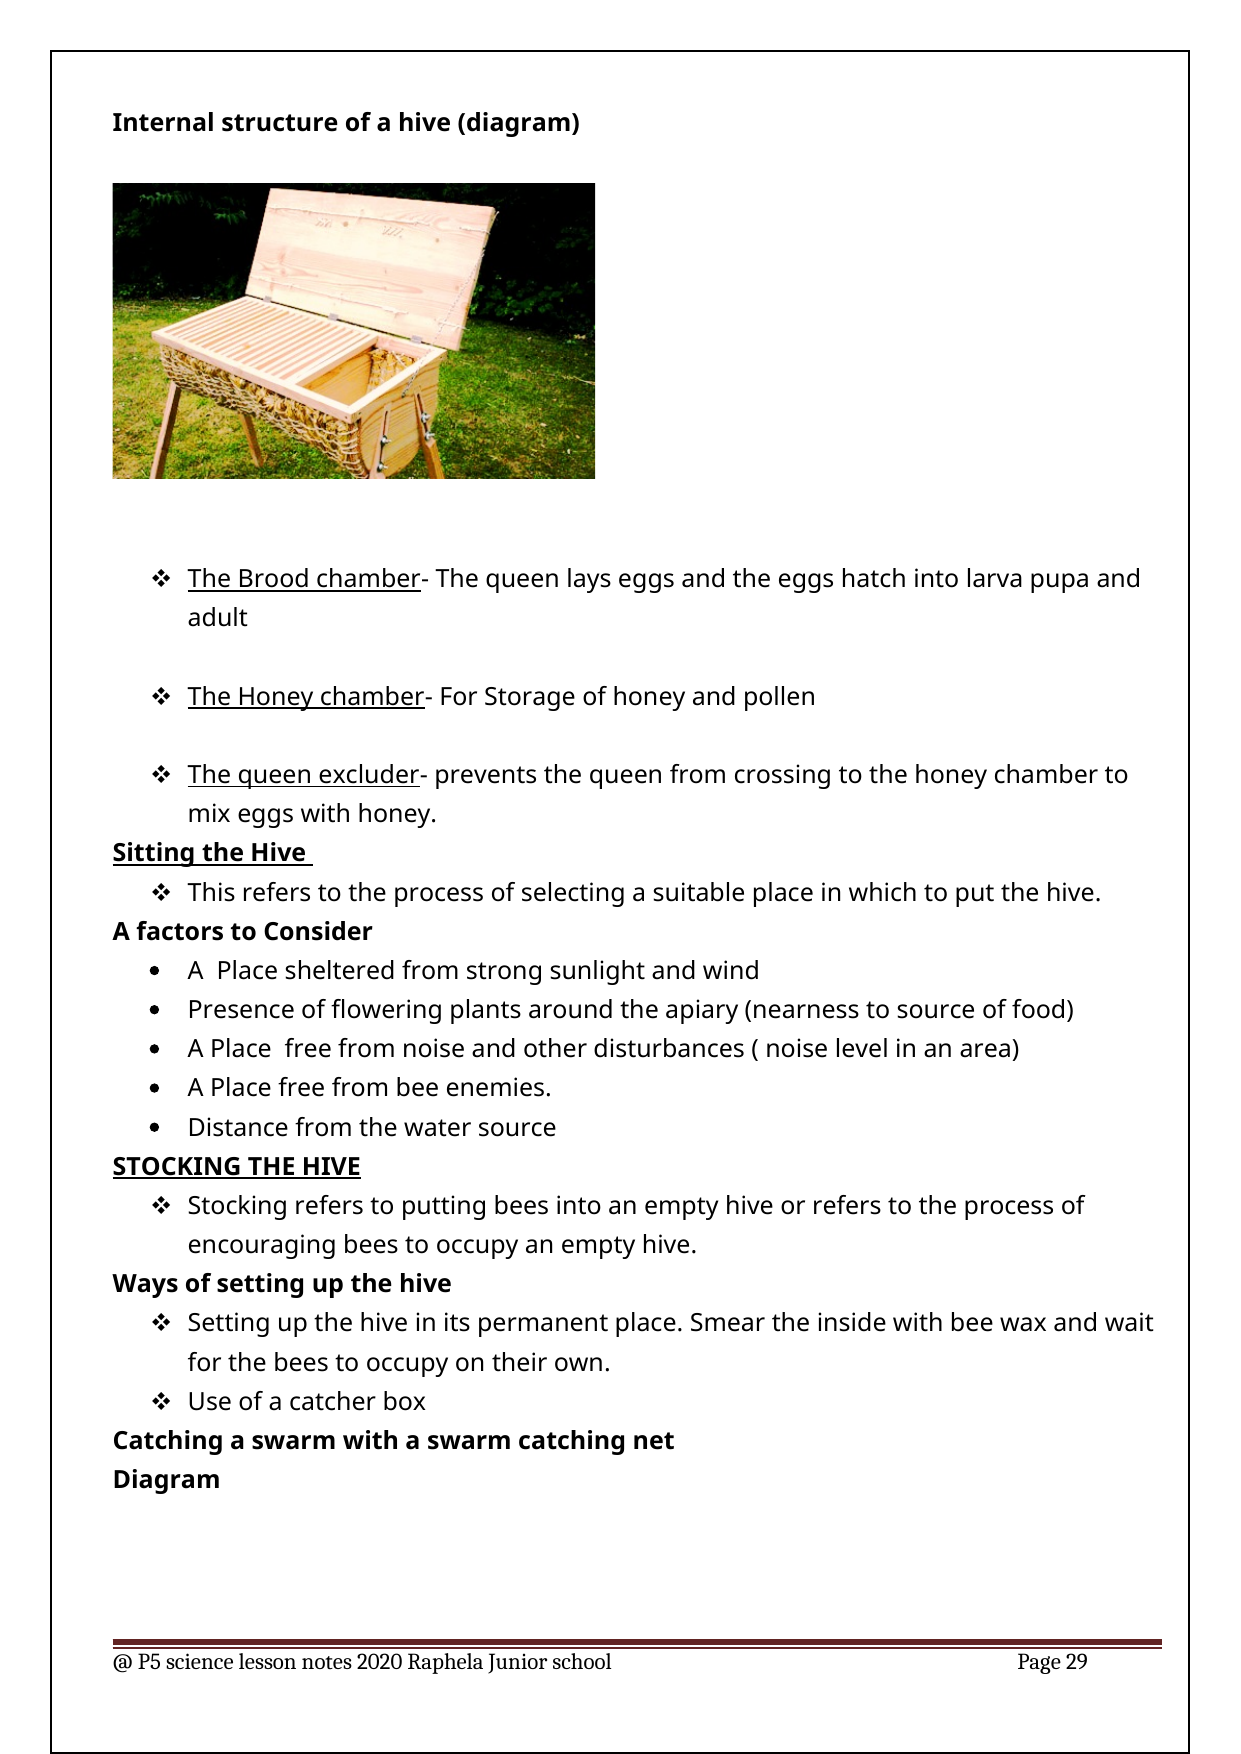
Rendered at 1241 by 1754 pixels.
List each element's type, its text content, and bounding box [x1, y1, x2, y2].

list The queen excluder- prevents the queen from crossing to the honey chamber to mix eggs with honey. [150, 757, 1162, 830]
list The Brood chamber- The queen lays eggs and the eggs hatch into larva pupa and adult [150, 561, 1162, 634]
text STOCKING THE HIVE [112, 1148, 1162, 1182]
text A factors to Consider [112, 913, 1162, 947]
text Catching a swarm with a swarm catching net [112, 1423, 1162, 1457]
text Diagram [112, 1462, 1162, 1496]
list Distance from the water source [150, 1109, 1162, 1143]
list Use of a catcher box [150, 1383, 1162, 1417]
picture [112, 183, 596, 479]
list Setting up the hive in its permanent place. Smear the inside with bee wax and wait for the bees to occupy on their own. [150, 1305, 1162, 1378]
text Internal structure of a hive (diagram) [112, 105, 1162, 139]
list Stocking refers to putting bees into an empty hive or refers to the process of encouraging bees to occupy an empty hive. [150, 1188, 1162, 1261]
list This refers to the process of selecting a suitable place in which to put the hive. [150, 874, 1162, 908]
list A Place free from bee enemies. [150, 1070, 1162, 1104]
text Sitting the Hive [112, 835, 1162, 869]
list Presence of flowering plants around the apiary (nearness to source of food) [150, 992, 1162, 1026]
text Ways of setting up the hive [112, 1266, 1162, 1300]
list The Honey chamber- For Storage of honey and pollen [150, 678, 1162, 712]
list A Place free from noise and other disturbances ( noise level in an area) [150, 1031, 1162, 1065]
list A Place sheltered from strong sunlight and wind [150, 953, 1162, 987]
